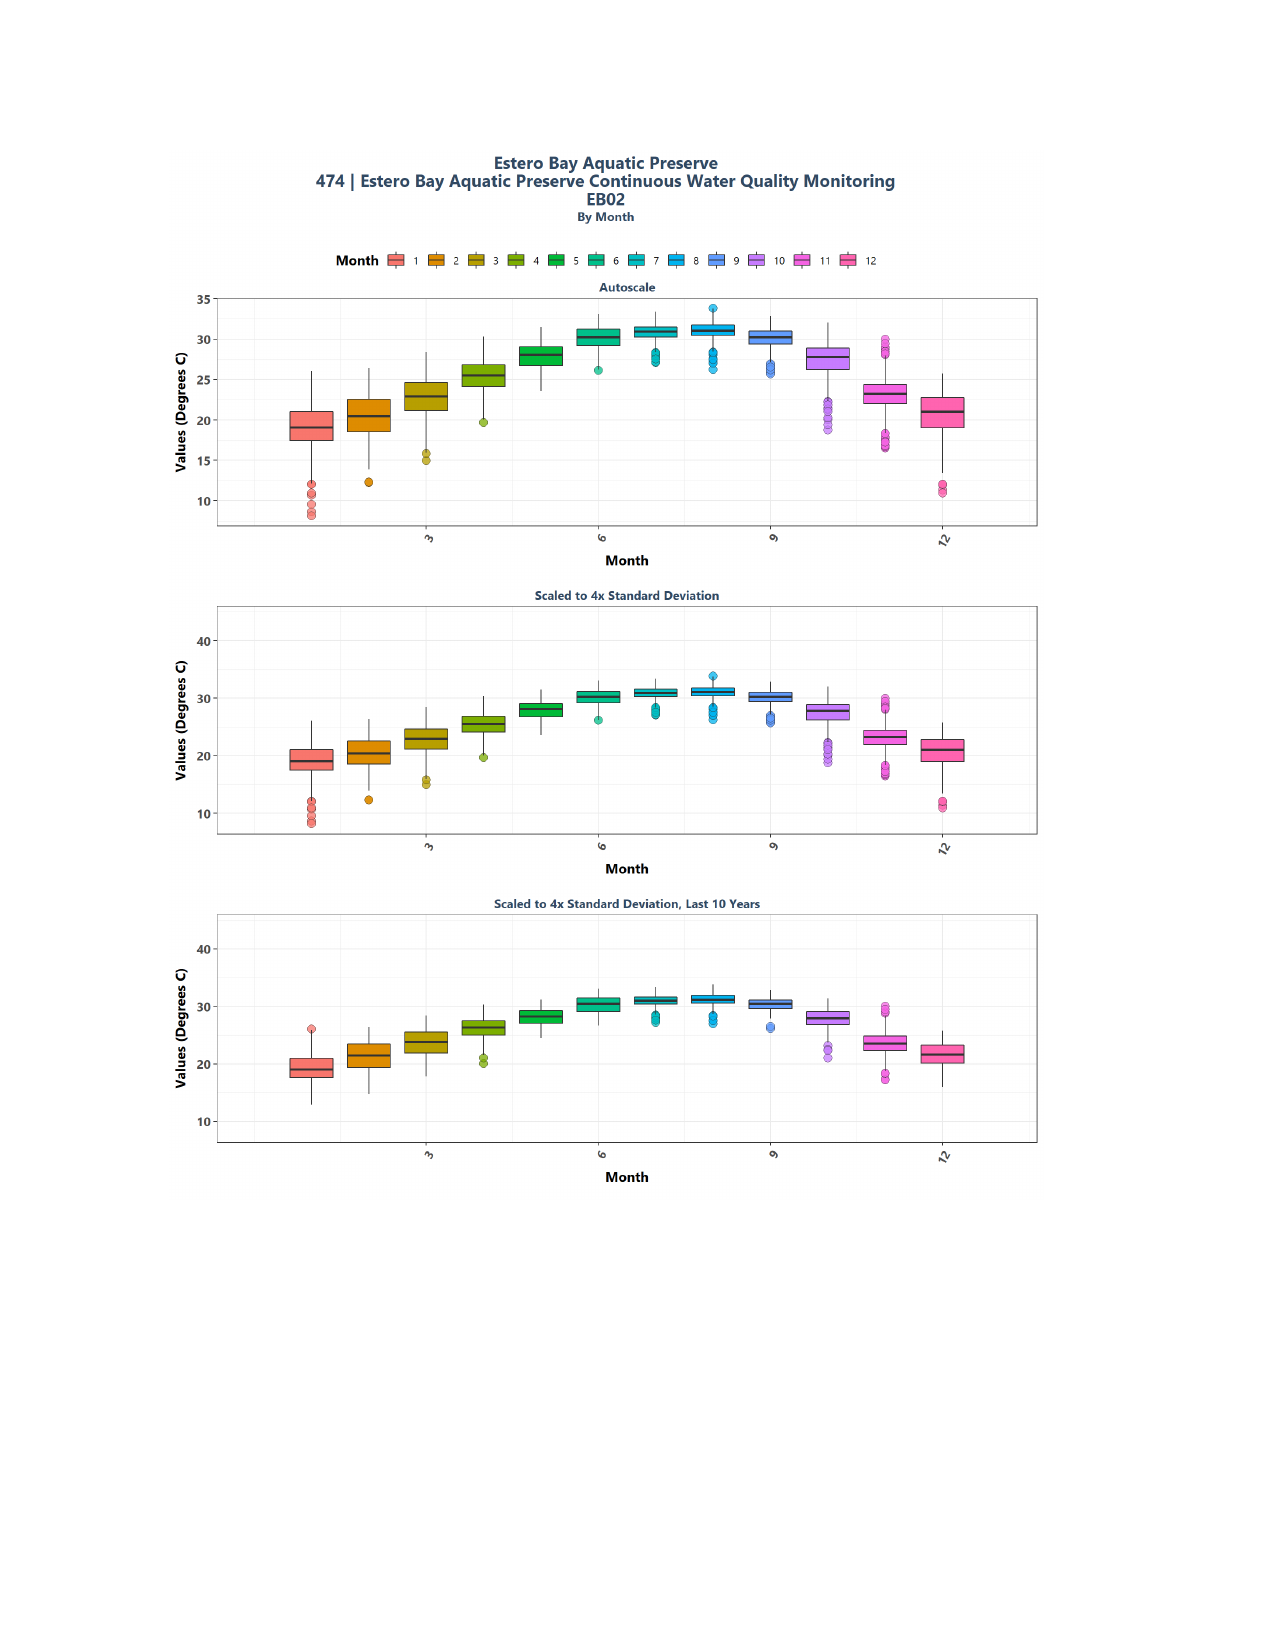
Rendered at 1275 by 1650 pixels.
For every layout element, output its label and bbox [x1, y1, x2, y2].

picture [168, 150, 1044, 1200]
